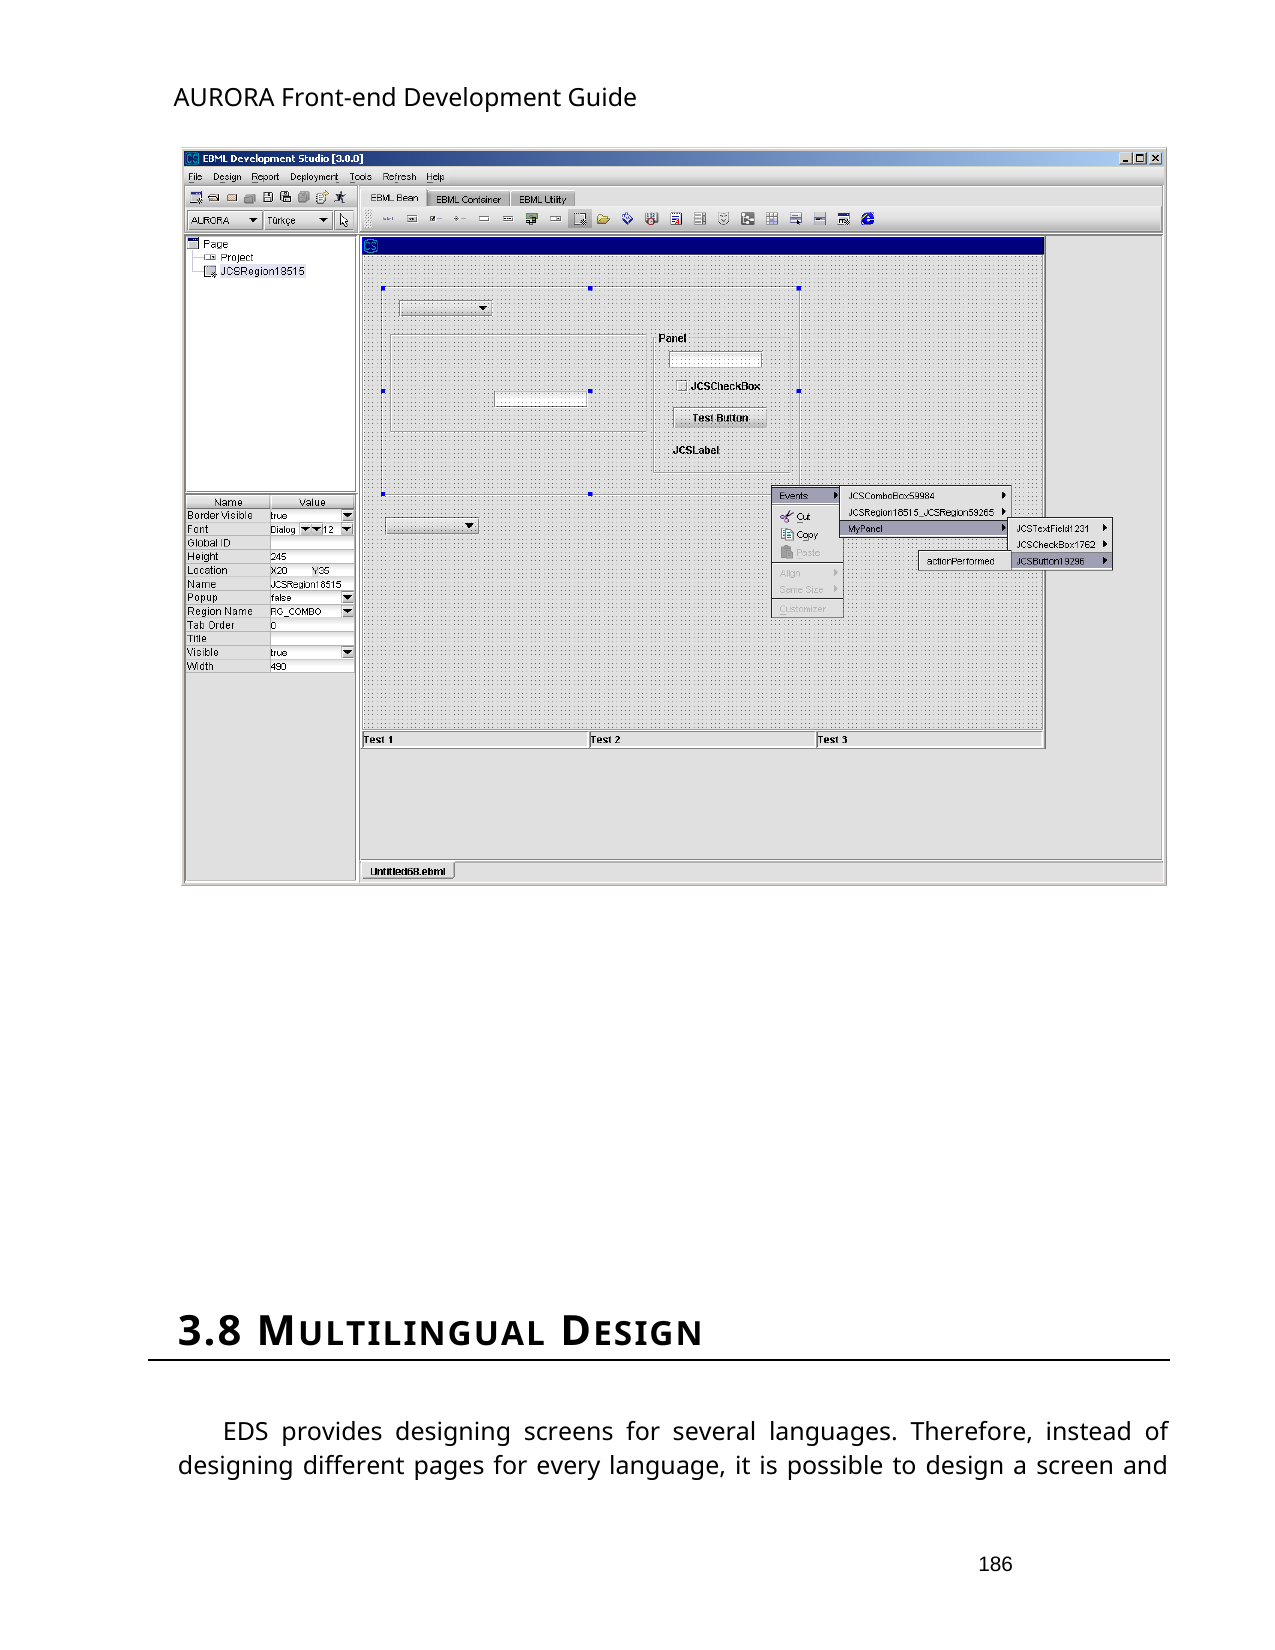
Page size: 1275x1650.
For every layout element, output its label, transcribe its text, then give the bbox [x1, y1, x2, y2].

picture [180, 147, 1167, 886]
subtitle 3.8 Multilingual Design [148, 1301, 1170, 1359]
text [178, 1413, 1170, 1482]
